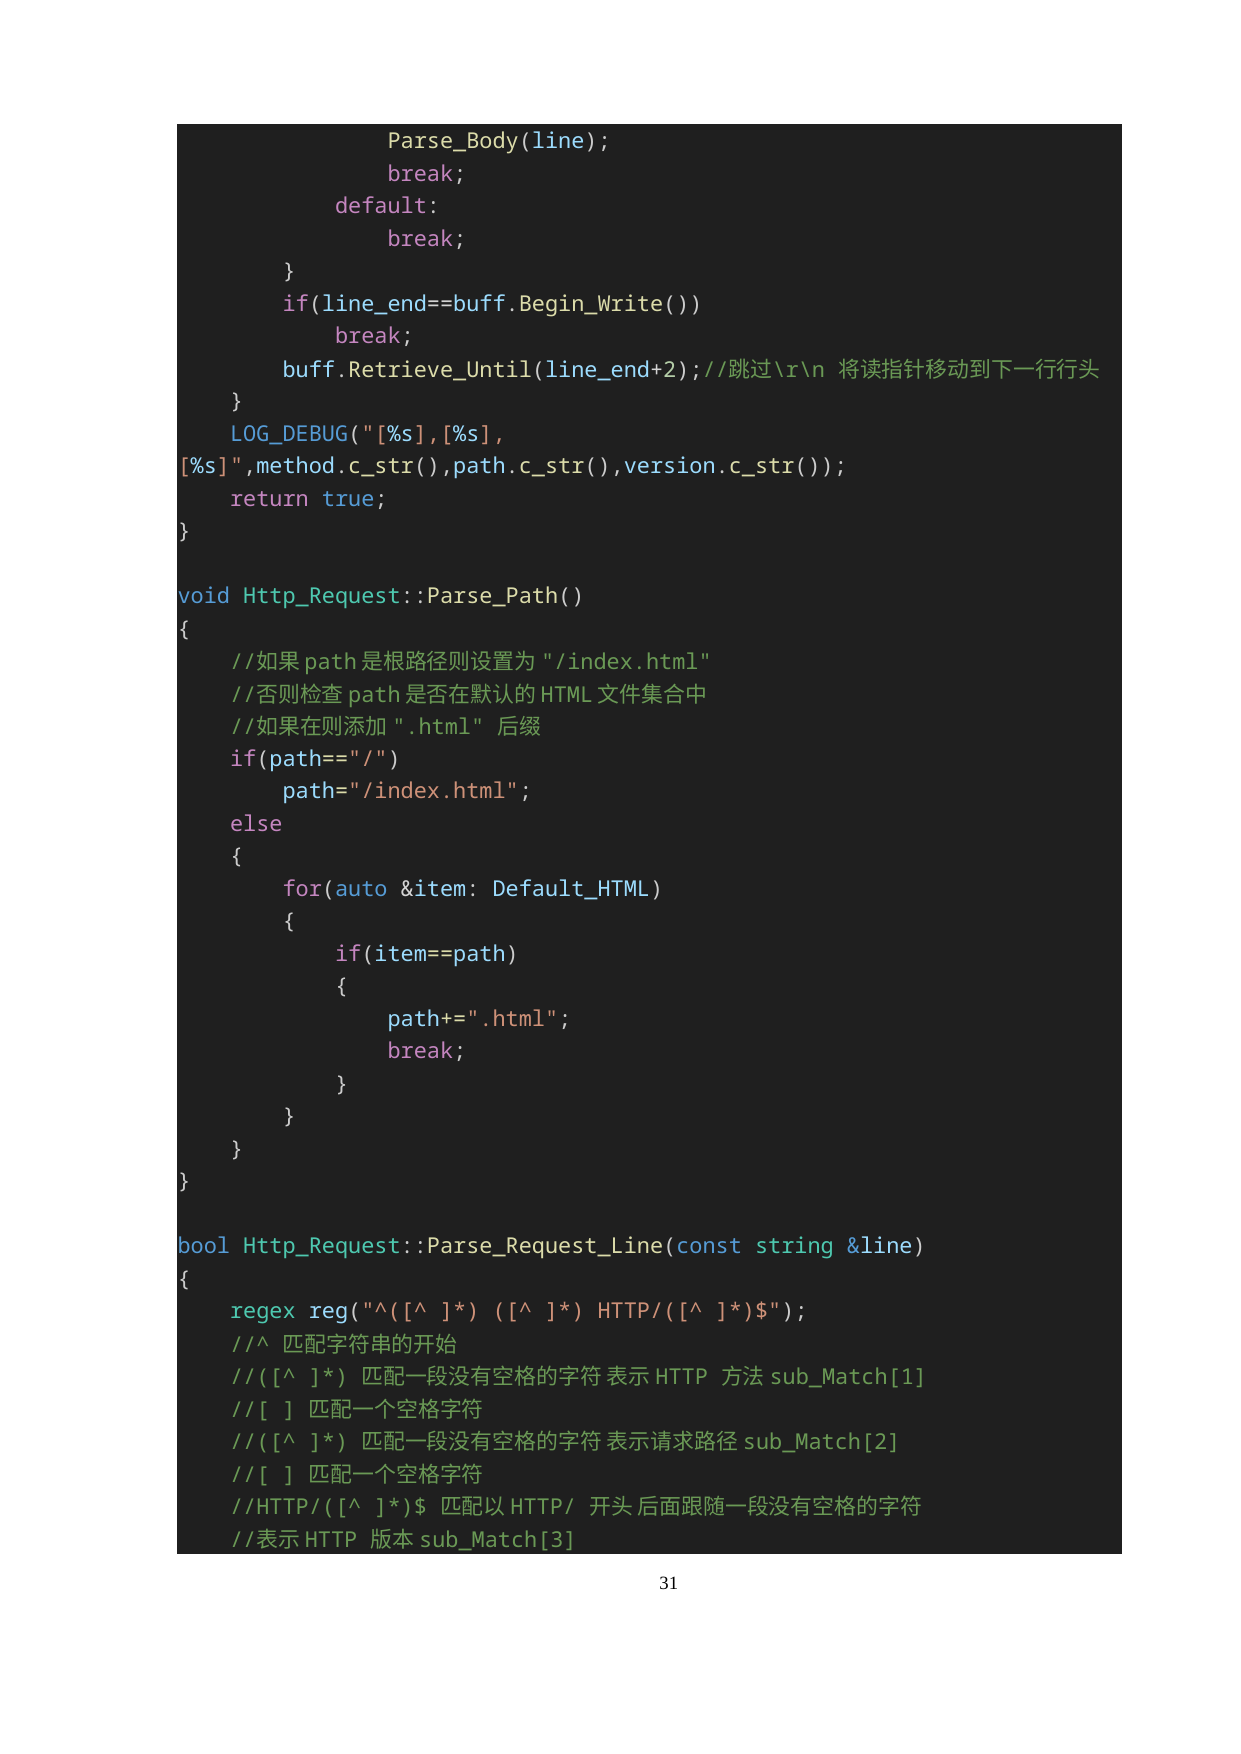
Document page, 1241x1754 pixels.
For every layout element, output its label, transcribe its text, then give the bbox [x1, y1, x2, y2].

text { [177, 904, 1122, 936]
text } [177, 514, 1122, 546]
text LOG_DEBUG("[%s],[%s],[%s]",method.c_str(),path.c_str(),version.c_str()); [177, 416, 1122, 481]
text default: [177, 189, 1122, 221]
text break; [177, 1034, 1122, 1066]
text { [177, 1261, 1122, 1294]
text path="/index.html"; [177, 774, 1122, 806]
text } [177, 1099, 1122, 1131]
text //如果path是根路径则设置为 "/index.html" [177, 644, 1122, 676]
text //否则检查path是否在默认的HTML文件集合中 [177, 676, 1122, 709]
text //([^ ]*) 匹配一段没有空格的字符 表示请求路径 sub_Match[2] [177, 1424, 1122, 1456]
text //[ ] 匹配一个空格字符 [177, 1391, 1122, 1424]
text break; [177, 319, 1122, 351]
text { [177, 839, 1122, 871]
text for(auto &item: Default_HTML) [177, 871, 1122, 904]
text { [177, 611, 1122, 644]
text break; [177, 221, 1122, 254]
text if(path=="/") [177, 741, 1122, 774]
text } [177, 1131, 1122, 1164]
text else [177, 806, 1122, 839]
text } [177, 1066, 1122, 1099]
text //表示 HTTP 版本 sub_Match[3] [177, 1521, 1122, 1554]
text break; [177, 156, 1122, 189]
text buff.Retrieve_Until(line_end+2);//跳过\r\n 将读指针移动到下一行行头 [177, 351, 1122, 384]
text } [177, 1164, 1122, 1196]
text //^ 匹配字符串的开始 [177, 1326, 1122, 1359]
text Parse_Body(line); [177, 124, 1122, 156]
text void Http_Request::Parse_Path() [177, 579, 1122, 611]
text return true; [177, 481, 1122, 514]
text bool Http_Request::Parse_Request_Line(const string &line) [177, 1229, 1122, 1261]
text regex reg("^([^ ]*) ([^ ]*) HTTP/([^ ]*)$"); [177, 1294, 1122, 1326]
text //如果在则添加 ".html" 后缀 [177, 709, 1122, 741]
text } [177, 254, 1122, 286]
text path+=".html"; [177, 1001, 1122, 1034]
text //[ ] 匹配一个空格字符 [177, 1456, 1122, 1489]
text { [177, 969, 1122, 1001]
text //([^ ]*) 匹配一段没有空格的字符 表示 HTTP 方法 sub_Match[1] [177, 1359, 1122, 1391]
text } [177, 384, 1122, 416]
text //HTTP/([^ ]*)$ 匹配以 HTTP/ 开头 后面跟随一段没有空格的字符 [177, 1489, 1122, 1521]
text if(line_end==buff.Begin_Write()) [177, 286, 1122, 319]
text if(item==path) [177, 936, 1122, 969]
